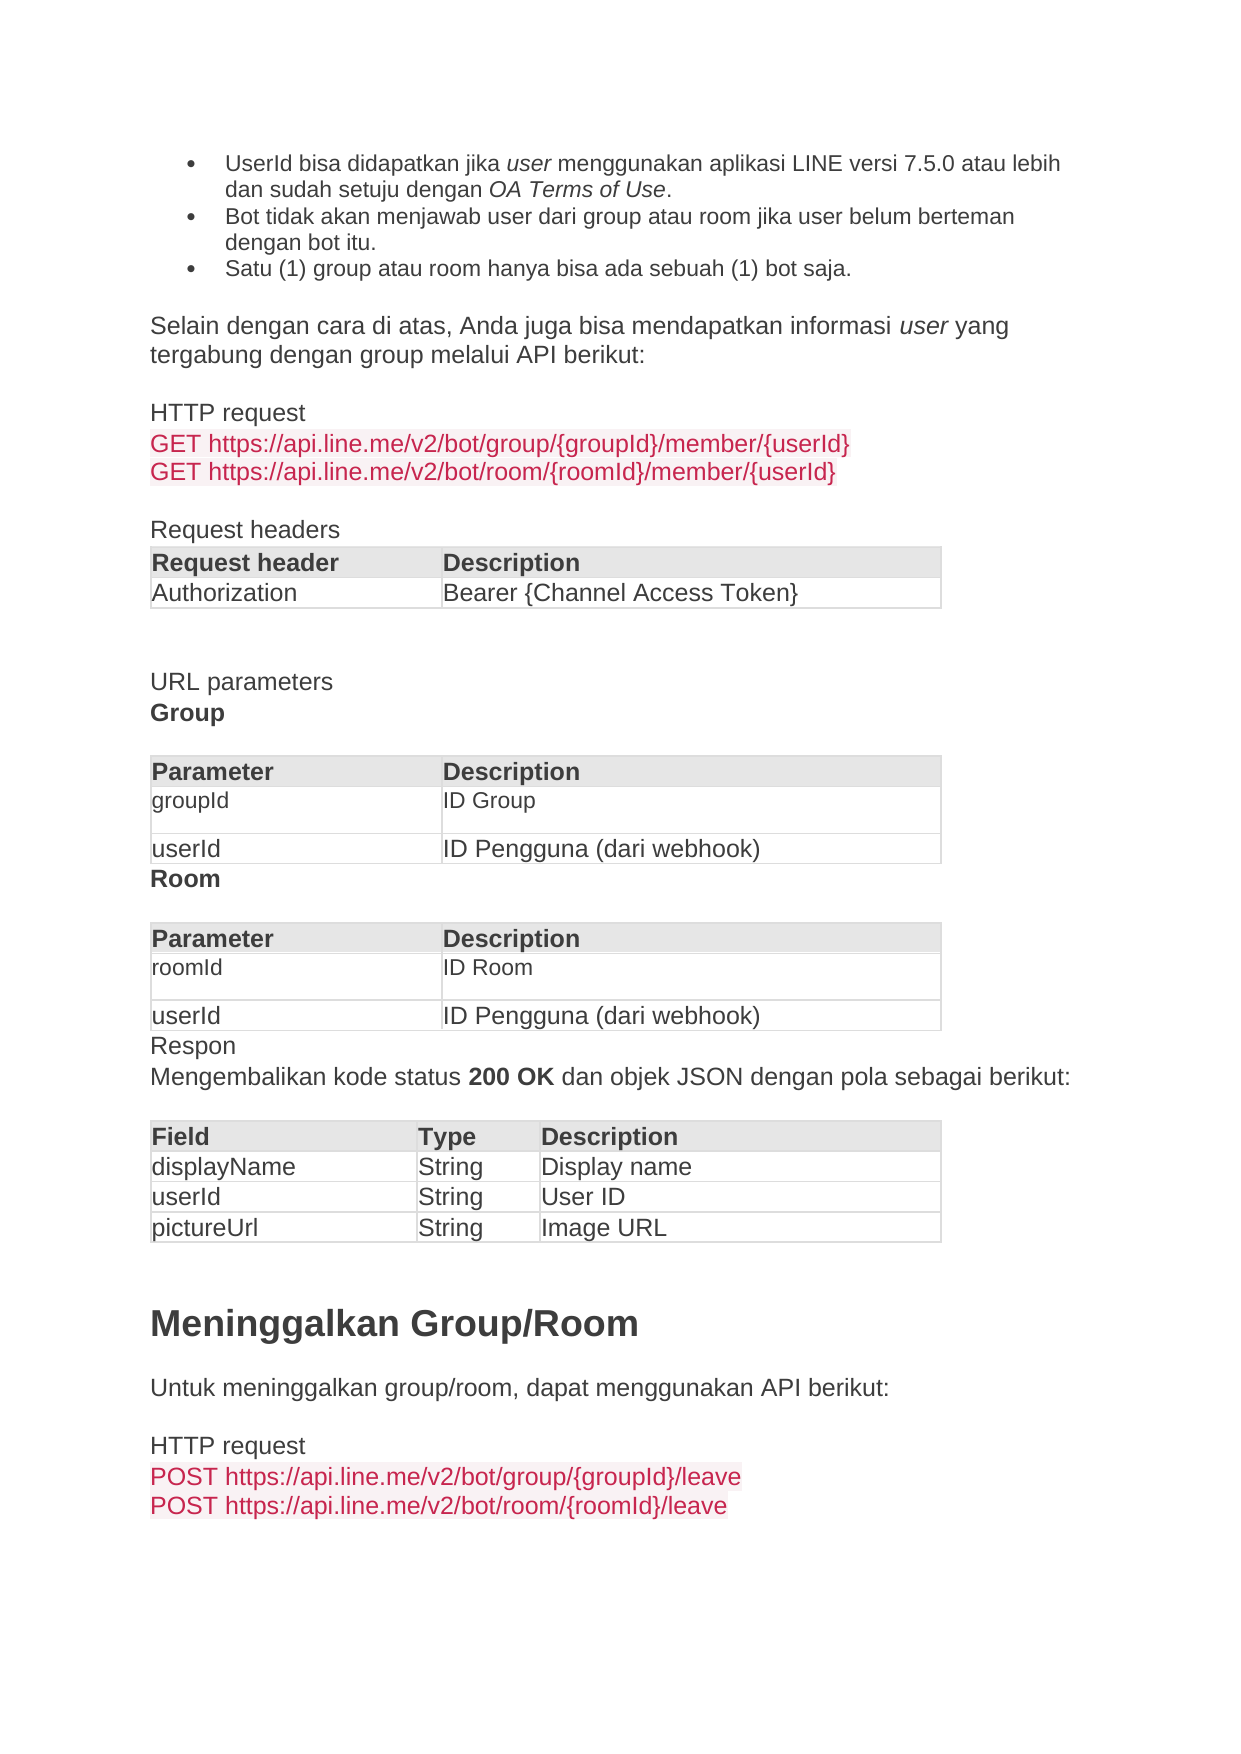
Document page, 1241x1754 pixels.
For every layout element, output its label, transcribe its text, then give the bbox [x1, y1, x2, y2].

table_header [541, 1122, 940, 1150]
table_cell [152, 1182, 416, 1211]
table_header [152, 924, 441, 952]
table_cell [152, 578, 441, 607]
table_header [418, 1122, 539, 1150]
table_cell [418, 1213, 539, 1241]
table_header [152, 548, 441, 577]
subtitle Respon [150, 1031, 1090, 1060]
text Untuk meninggalkan group/room, dapat menggunakan API berikut: [150, 1373, 1090, 1402]
subtitle Meninggalkan Group/Room [150, 1301, 1090, 1344]
list Bot tidak akan menjawab user dari group atau room jika user belum berteman dengan bot itu. [187, 203, 1090, 255]
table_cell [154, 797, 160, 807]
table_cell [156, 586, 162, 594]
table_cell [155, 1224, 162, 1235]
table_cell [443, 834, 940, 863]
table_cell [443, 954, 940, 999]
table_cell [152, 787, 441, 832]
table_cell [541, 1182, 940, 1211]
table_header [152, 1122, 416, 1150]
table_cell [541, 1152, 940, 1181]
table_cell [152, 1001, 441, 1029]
text Selain dengan cara di atas, Anda juga bisa mendapatkan informasi user yang tergabung dengan group melalui API berikut: [150, 311, 1090, 368]
text GET https://api.line.me/v2/bot/group/{groupId}/member/{userId} GET https://api.line.me/v2/bot/room/{roomId}/member/{userId} [150, 429, 1090, 486]
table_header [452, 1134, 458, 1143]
subtitle HTTP request [150, 1431, 1090, 1460]
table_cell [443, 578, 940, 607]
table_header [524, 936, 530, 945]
text Mengembalikan kode status 200 OK dan objek JSON dengan pola sebagai berikut: [150, 1062, 1090, 1091]
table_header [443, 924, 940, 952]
subtitle URL parameters [150, 666, 1090, 695]
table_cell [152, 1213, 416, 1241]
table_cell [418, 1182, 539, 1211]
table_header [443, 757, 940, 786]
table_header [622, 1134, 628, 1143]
text POST https://api.line.me/v2/bot/group/{groupId}/leave POST https://api.line.me/v2/bot/room/{roomId}/leave [728, 1462, 1090, 1519]
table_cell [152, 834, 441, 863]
list Satu (1) group atau room hanya bisa ada sebuah (1) bot saja. [187, 255, 1090, 282]
list UserId bisa didapatkan jika user menggunakan aplikasi LINE versi 7.5.0 atau lebih dan sudah setuju dengan OA Terms of Use. [187, 150, 1090, 203]
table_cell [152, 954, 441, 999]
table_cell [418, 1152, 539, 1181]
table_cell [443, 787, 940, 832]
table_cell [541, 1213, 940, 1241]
subtitle HTTP request [150, 398, 1090, 426]
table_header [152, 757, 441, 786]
text Room [150, 864, 1090, 893]
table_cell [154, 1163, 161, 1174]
text Group [150, 697, 1090, 726]
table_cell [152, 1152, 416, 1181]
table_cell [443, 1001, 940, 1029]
subtitle Request headers [150, 515, 1090, 544]
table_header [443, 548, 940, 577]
